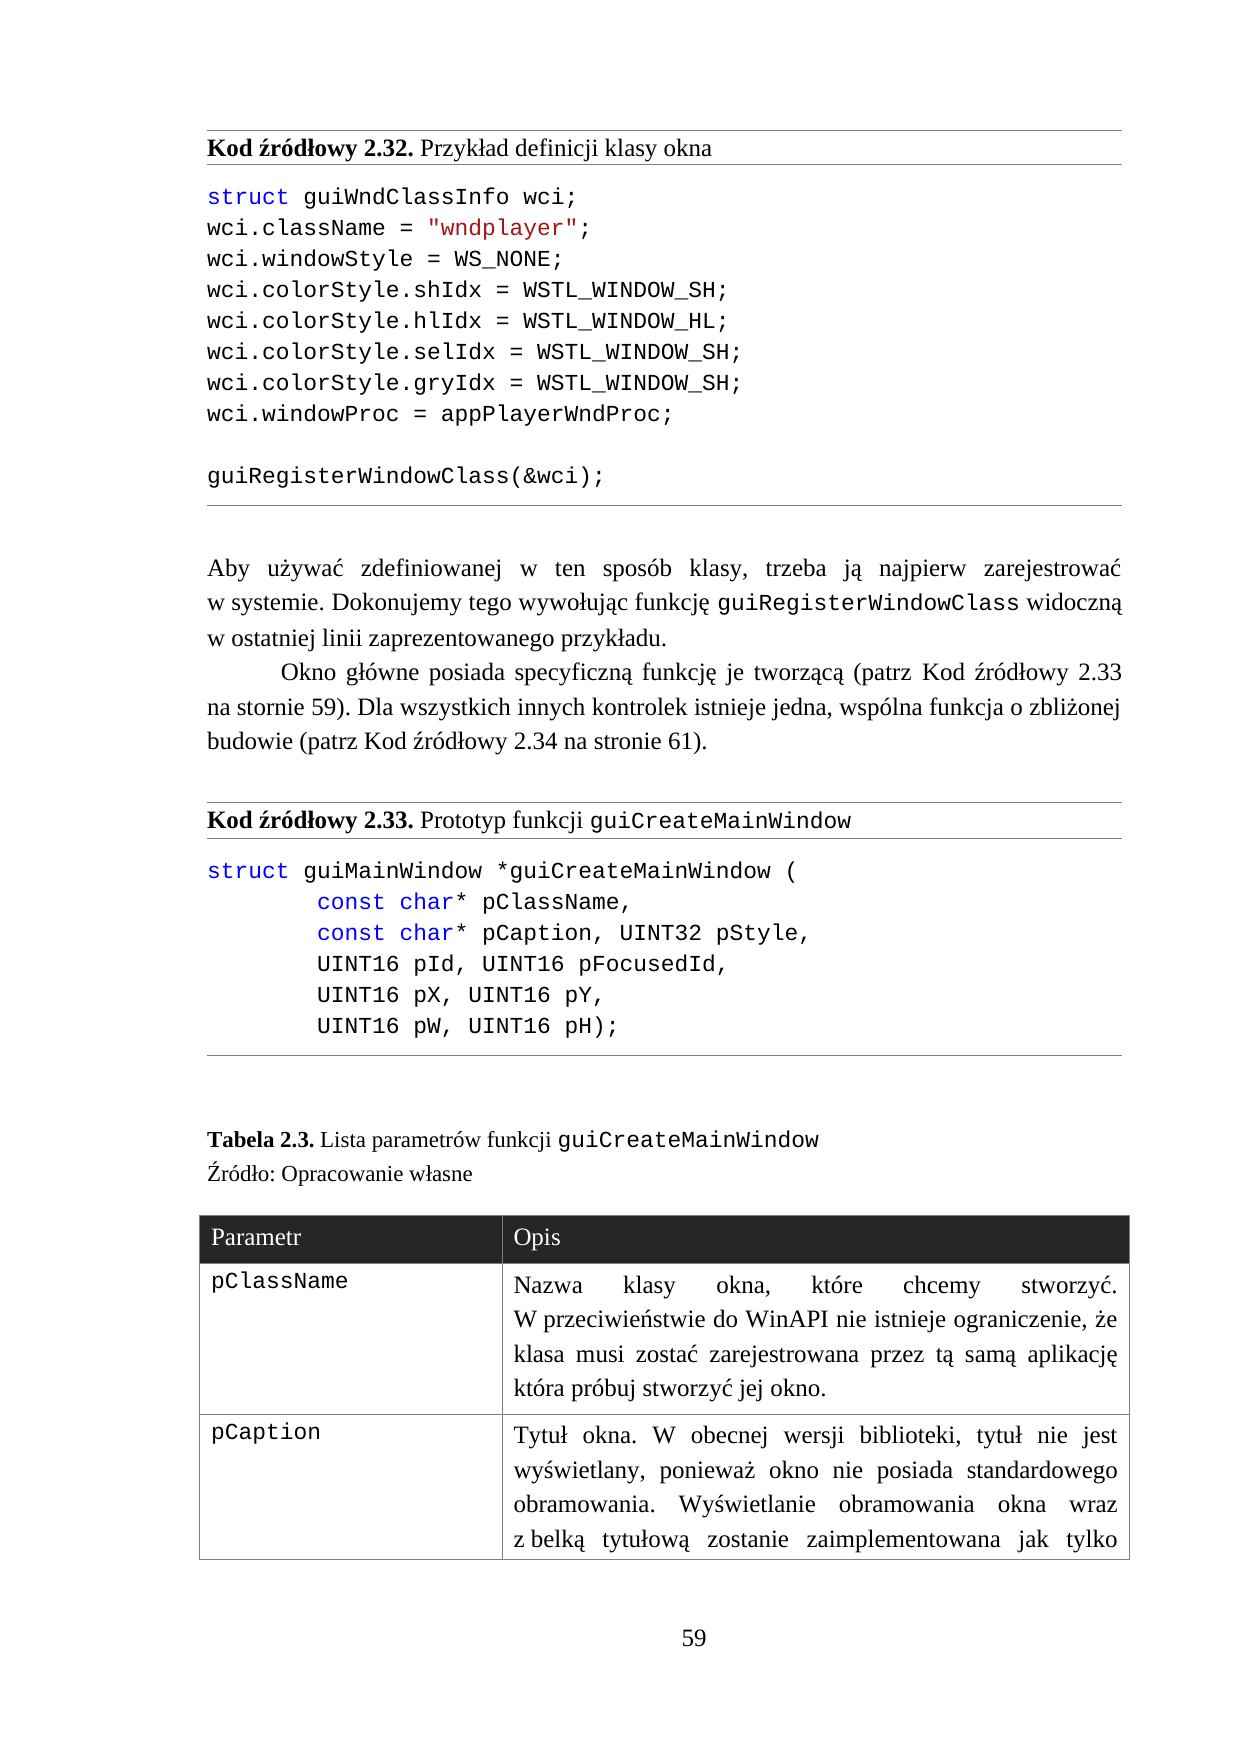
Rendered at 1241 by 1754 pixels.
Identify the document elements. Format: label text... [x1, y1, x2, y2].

text Źródło: Opracowanie własne [207, 1160, 1122, 1186]
table_cell pCaption [200, 1415, 502, 1559]
text wci.colorStyle.gryIdx = WSTL_WINDOW_SH; [207, 371, 1122, 397]
text const char* pCaption, UINT32 pStyle, [207, 921, 1122, 947]
text wci.windowProc = appPlayerWndProc; [207, 402, 1122, 428]
text UINT16 pX, UINT16 pY, [207, 983, 1122, 1009]
text wci.colorStyle.selIdx = WSTL_WINDOW_SH; [207, 340, 1122, 366]
text Tabela 2.3. Lista parametrów funkcji guiCreateMainWindow [207, 1126, 1122, 1154]
text struct guiWndClassInfo wci; [207, 185, 1122, 211]
text UINT16 pId, UINT16 pFocusedId, [207, 952, 1122, 978]
text UINT16 pW, UINT16 pH); [207, 1014, 1122, 1055]
text guiRegisterWindowClass(&wci); [207, 464, 1122, 505]
table_cell Nazwa klasy okna, które chcemy stworzyć. W przeciwieństwie do WinAPI nie istnieje ograniczenie, że klasa musi zostać zarejestrowana przez tą samą aplikację która próbuj stworzyć jej okno. [503, 1264, 1129, 1413]
table_header Opis [503, 1216, 1129, 1263]
text wci.className = "wndplayer"; [207, 216, 1122, 242]
text struct guiMainWindow *guiCreateMainWindow ( [207, 859, 1122, 885]
text Kod źródłowy 2.32. Przykład definicji klasy okna [207, 131, 1122, 164]
text wci.colorStyle.hlIdx = WSTL_WINDOW_HL; [207, 309, 1122, 335]
text wci.windowStyle = WS_NONE; [207, 247, 1122, 273]
text Okno główne posiada specyficzną funkcję je tworzącą (patrz Kod źródłowy 2.33 na stornie 59). Dla wszystkich innych kontrolek istnieje jedna, wspólna funkcja o zbliżonej budowie (patrz Kod źródłowy 2.34 na stronie 61). [207, 657, 1122, 755]
table_cell pClassName [200, 1264, 502, 1413]
text wci.colorStyle.shIdx = WSTL_WINDOW_SH; [207, 278, 1122, 304]
table_header Parametr [200, 1216, 502, 1263]
text const char* pClassName, [207, 890, 1122, 916]
text Kod źródłowy 2.33. Prototyp funkcji guiCreateMainWindow [207, 803, 1122, 838]
text Aby używać zdefiniowanej w ten sposób klasy, trzeba ją najpierw zarejestrować w systemie. Dokonujemy tego wywołując funkcję guiRegisterWindowClass widoczną w ostatniej linii zaprezentowanego przykładu. [207, 553, 1122, 652]
